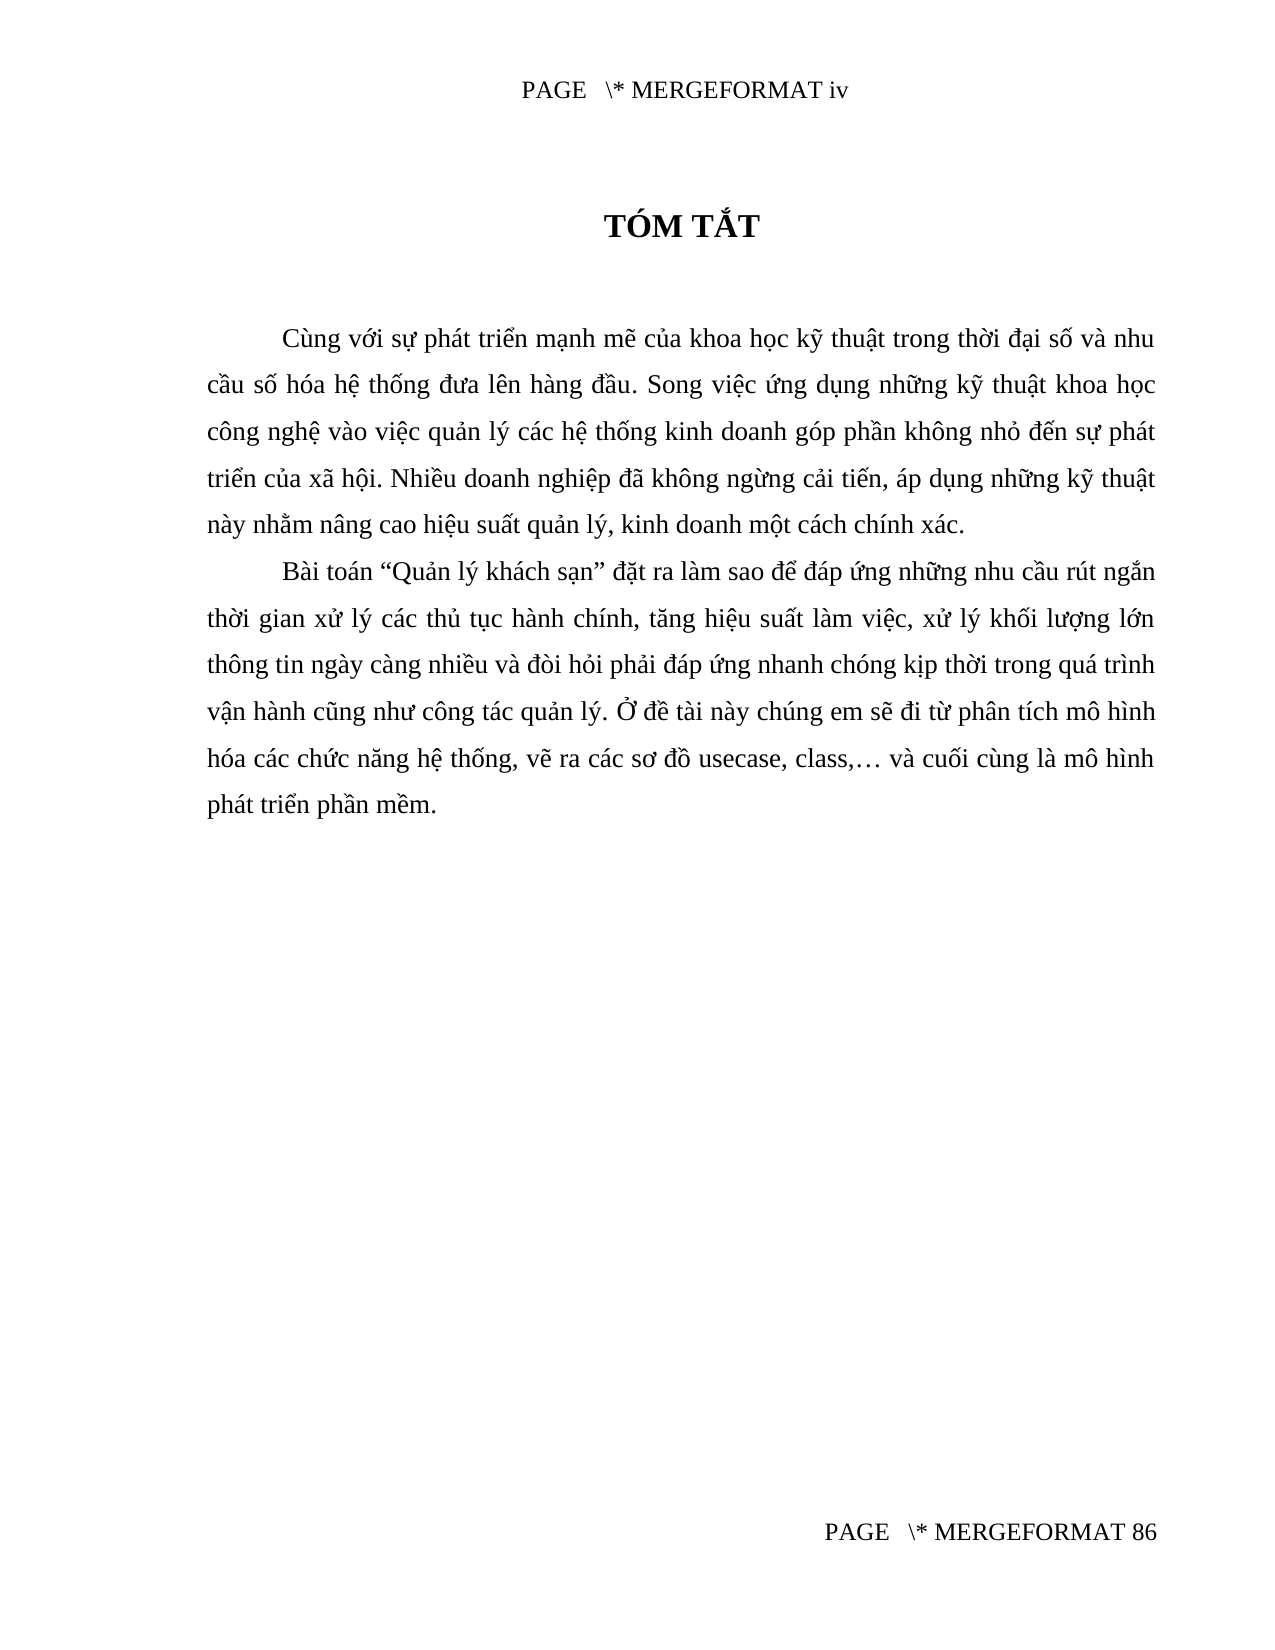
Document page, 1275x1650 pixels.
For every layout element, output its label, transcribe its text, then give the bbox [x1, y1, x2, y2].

text Bài toán “Quản lý khách sạn” đặt ra làm sao để đáp ứng những nhu cầu rút ngắn thời gian xử lý các thủ tục hành chính, tăng hiệu suất làm việc, xử lý khối lượng lớn thông tin ngày càng nhiều và đòi hỏi phải đáp ứng nhanh chóng kịp thời trong quá trình vận hành cũng như công tác quản lý. Ở đề tài này chúng em sẽ đi từ phân tích mô hình hóa các chức năng hệ thống, vẽ ra các sơ đồ usecase, class,… và cuối cùng là mô hình phát triển phần mềm. [207, 555, 1157, 819]
text Cùng với sự phát triển mạnh mẽ của khoa học kỹ thuật trong thời đại số và nhu cầu số hóa hệ thống đưa lên hàng đầu. Song việc ứng dụng những kỹ thuật khoa học công nghệ vào việc quản lý các hệ thống kinh doanh góp phần không nhỏ đến sự phát triển của xã hội. Nhiều doanh nghiệp đã không ngừng cải tiến, áp dụng những kỹ thuật này nhằm nâng cao hiệu suất quản lý, kinh doanh một cách chính xác. [207, 322, 1157, 539]
text TÓM TẮT [207, 207, 1157, 245]
